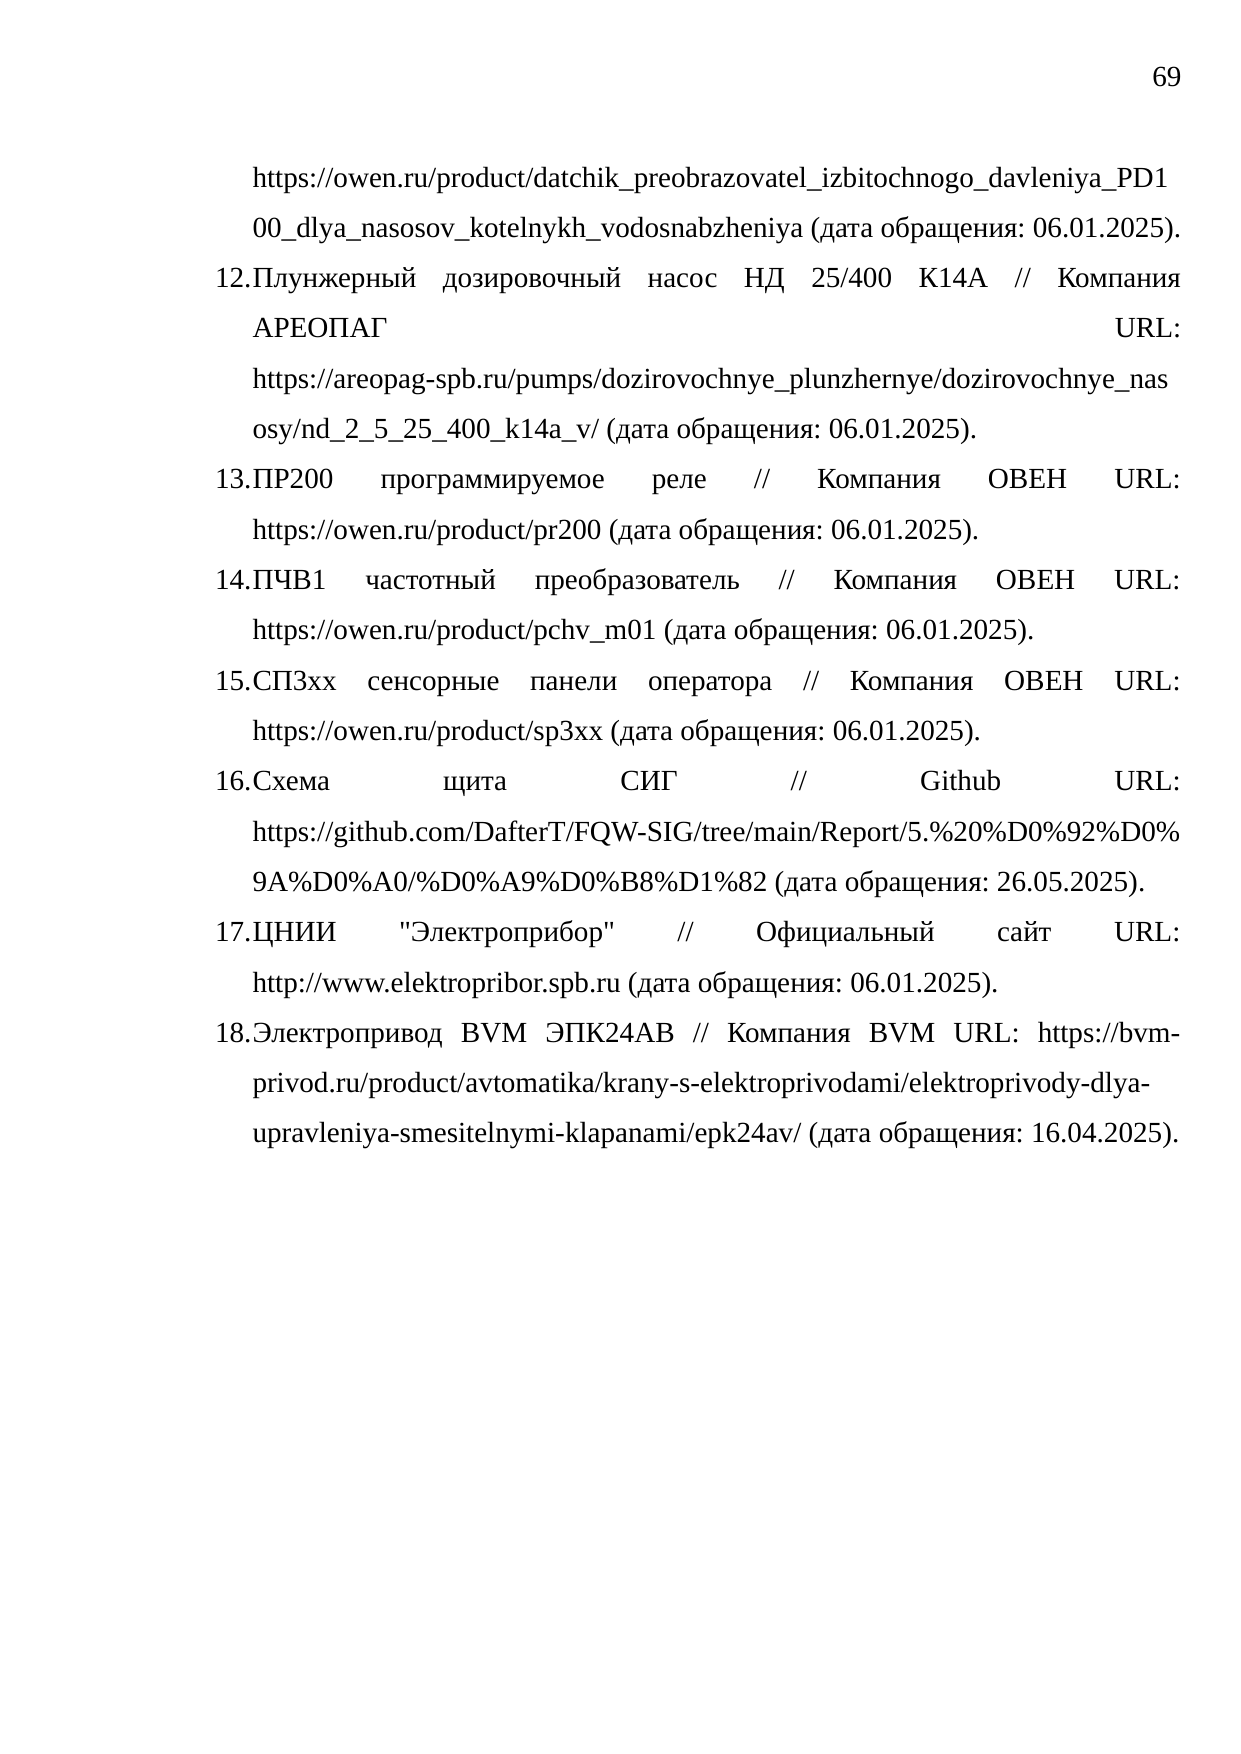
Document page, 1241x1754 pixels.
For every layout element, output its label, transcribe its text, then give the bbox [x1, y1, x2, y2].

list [215, 160, 1181, 243]
list ПР200 программируемое реле // Компания ОВЕН URL: https://owen.ru/product/pr200 (дата обращения: 06.01.2025). [215, 462, 1181, 545]
list Плунжерный дозировочный насос НД 25/400 К14А // Компания АРЕОПАГ URL: https://areopag-spb.ru/pumps/dozirovochnye_plunzhernye/dozirovochnye_nasosy/nd_2_5_25_400_k14a_v/ (дата обращения: 06.01.2025). [215, 260, 1181, 445]
list Электропривод BVM ЭПК24АВ // Компания BVM URL: https://bvm-privod.ru/product/avtomatika/krany-s-elektroprivodami/elektroprivody-dlya-upravleniya-smesitelnymi-klapanami/epk24av/ (дата обращения: 16.04.2025). [215, 1015, 1181, 1149]
list СП3хх сенсорные панели оператора // Компания ОВЕН URL: https://owen.ru/product/sp3xx (дата обращения: 06.01.2025). [215, 663, 1181, 747]
list ПЧВ1 частотный преобразователь // Компания ОВЕН URL: https://owen.ru/product/pchv_m01 (дата обращения: 06.01.2025). [215, 562, 1181, 646]
list Схема щита СИГ // Github URL: https://github.com/DafterT/FQW-SIG/tree/main/Report/5.%20%D0%92%D0%9A%D0%A0/%D0%A9%D0%B8%D1%82 (дата обращения: 26.05.2025). [215, 763, 1181, 898]
list ЦНИИ "Электроприбор" // Официальный сайт URL: http://www.elektropribor.spb.ru (дата обращения: 06.01.2025). [215, 914, 1181, 998]
